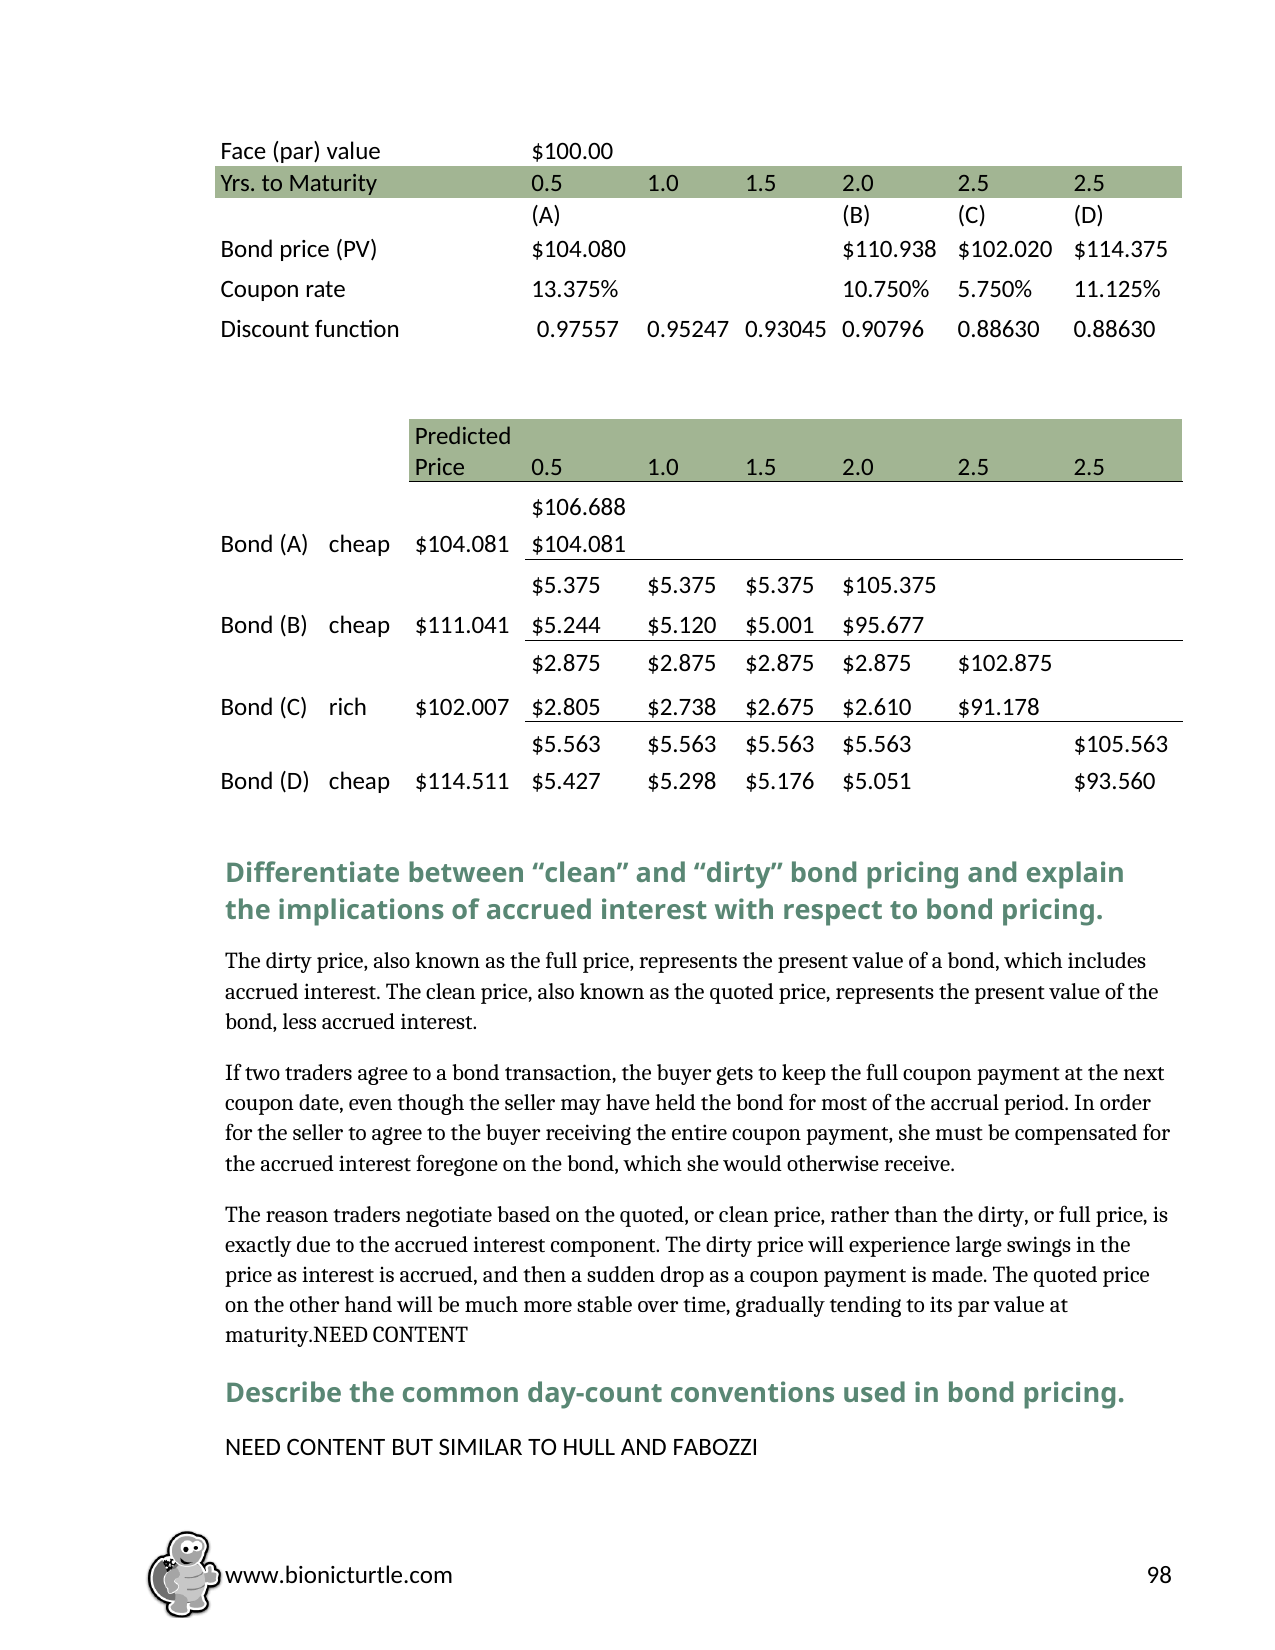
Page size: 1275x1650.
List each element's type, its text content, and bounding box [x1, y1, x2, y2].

subtitle Describe the common day-count conventions used in bond pricing. [225, 1373, 1172, 1410]
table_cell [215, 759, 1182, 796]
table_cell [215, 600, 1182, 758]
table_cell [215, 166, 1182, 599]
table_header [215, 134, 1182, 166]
subtitle Differentiate between “clean” and “dirty” bond pricing and explain the implications of accrued interest with respect to bond pricing. [225, 817, 1172, 927]
